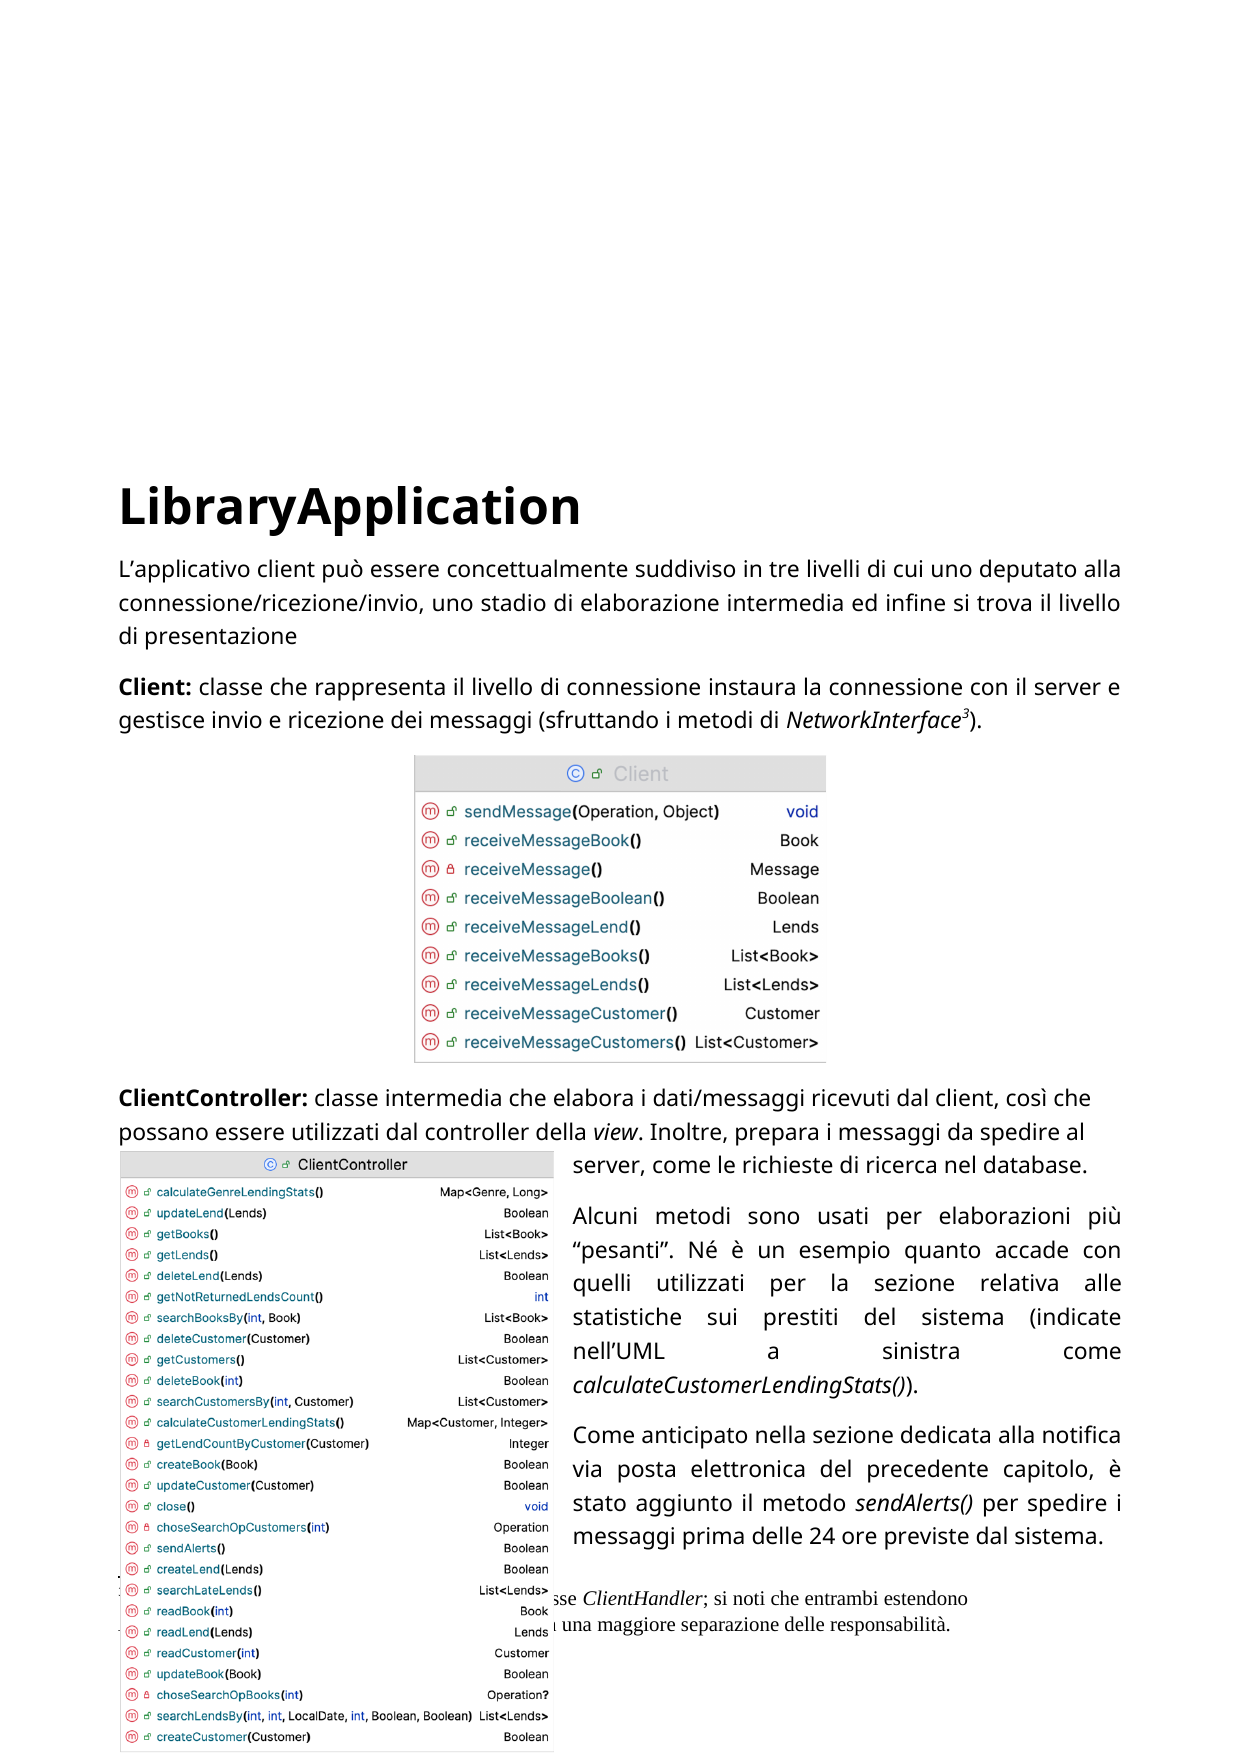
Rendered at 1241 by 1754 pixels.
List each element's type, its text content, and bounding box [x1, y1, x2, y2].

text Client: classe che rappresenta il livello di connessione instaura la connessione con il server e gestisce invio e ricezione dei messaggi (sfruttando i metodi di NetworkInterface). [118, 671, 1122, 736]
text L’applicativo client può essere concettualmente suddiviso in tre livelli di cui uno deputato alla connessione/ricezione/invio, uno stadio di elaborazione intermedia ed infine si trova il livello di presentazione [118, 553, 1122, 652]
subtitle LibraryApplication [118, 471, 1122, 539]
text Come anticipato nella sezione dedicata alla notifica via posta elettronica del precedente capitolo, è stato aggiunto il metodo sendAlerts() per spedire i messaggi prima delle 24 ore previste dal sistema. [118, 1318, 1122, 1416]
text Alcuni metodi sono usati per elaborazioni più “pesanti”. Né è un esempio quanto accade con quelli utilizzati per la sezione relativa alle statistiche sui prestiti del sistema (indicate nell’UML a sinistra come calculateCustomerLendingStats()). [118, 1200, 1122, 1298]
picture [414, 755, 827, 1063]
text ClientController: classe intermedia che elabora i dati/messaggi ricevuti dal client, così che possano essere utilizzati dal controller della view. Inoltre, prepara i messaggi da spedire al server, come le richieste di ricerca nel database. [118, 1082, 1122, 1181]
picture [143, 1423, 547, 1754]
